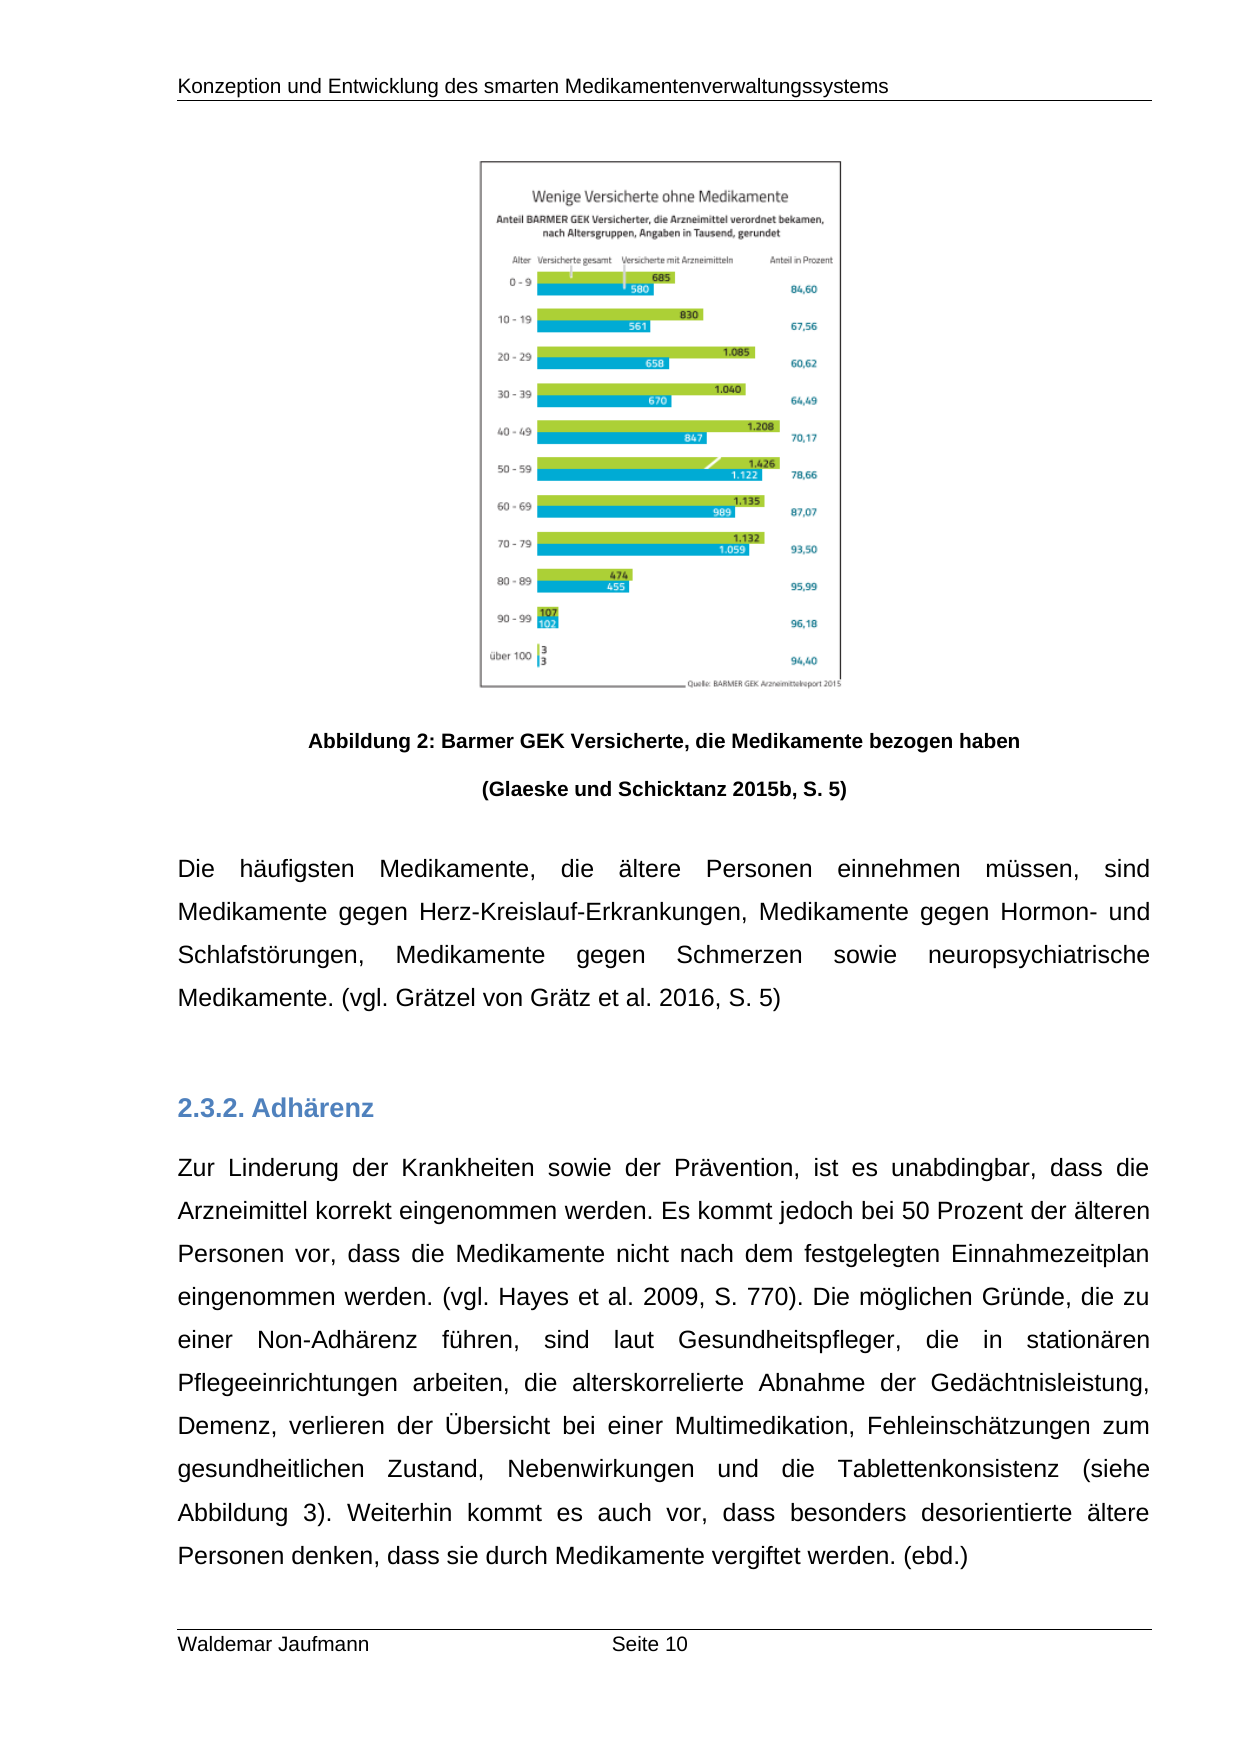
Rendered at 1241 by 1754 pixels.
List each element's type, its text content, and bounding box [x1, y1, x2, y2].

text Die häufigsten Medikamente, die ältere Personen einnehmen müssen, sind Medikamente gegen Herz-Kreislauf-Erkrankungen, Medikamente gegen Hormon- und Schlafstörungen, Medikamente gegen Schmerzen sowie neuropsychiatrische Medikamente. (vgl. Grätzel von Grätz et al. 2016, S. 5) [177, 854, 1152, 1012]
picture [449, 147, 880, 702]
subtitle Adhärenz [177, 1091, 1152, 1124]
text (Glaeske und Schicktanz 2015b, S. 5) [177, 777, 1152, 801]
text Abbildung 2: Barmer GEK Versicherte, die Medikamente bezogen haben [177, 728, 1152, 752]
text Zur Linderung der Krankheiten sowie der Prävention, ist es unabdingbar, dass die Arzneimittel korrekt eingenommen werden. Es kommt jedoch bei 50 Prozent der älteren Personen vor, dass die Medikamente nicht nach dem festgelegten Einnahmezeitplan eingenommen werden. (vgl. Hayes et al. 2009, S. 770). Die möglichen Gründe, die zu einer Non-Adhärenz führen, sind laut Gesundheitspfleger, die in stationären Pflegeeinrichtungen arbeiten, die alterskorrelierte Abnahme der Gedächtnisleistung, Demenz, verlieren der Übersicht bei einer Multimedikation, Fehleinschätzungen zum gesundheitlichen Zustand, Nebenwirkungen und die Tablettenkonsistenz (siehe Abbildung 3). Weiterhin kommt es auch vor, dass besonders desorientierte ältere Personen denken, dass sie durch Medikamente vergiftet werden. (ebd.) [177, 1153, 1152, 1569]
